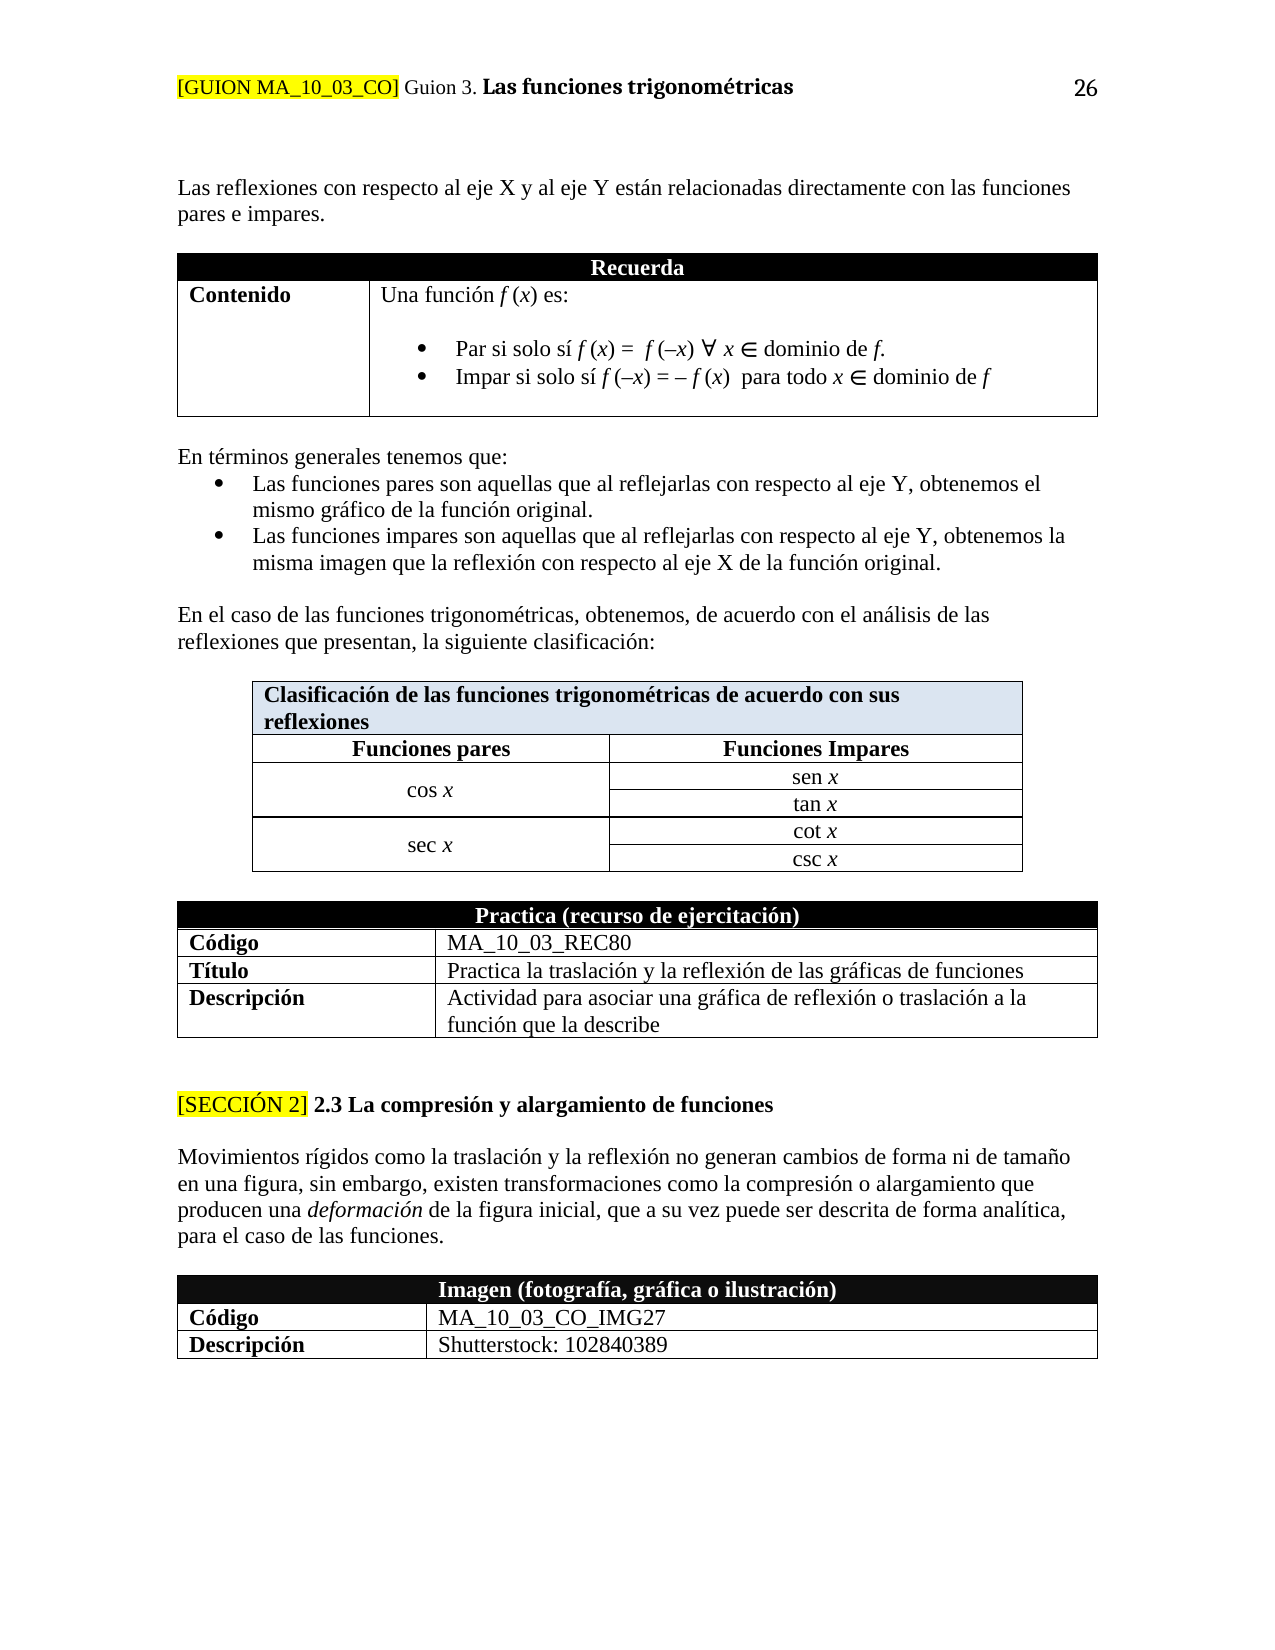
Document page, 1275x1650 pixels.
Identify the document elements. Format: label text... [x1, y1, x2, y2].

table_cell sen x [610, 763, 1022, 789]
table_cell Una función f (x) es: Par si solo sí f (x) = f (–x) ∀ x ∈ dominio de f. Impar si solo sí f (–x) = – f (x) para todo x ∈ dominio de f [370, 281, 1097, 416]
table_cell MA_10_03_CO_IMG27 [427, 1304, 1097, 1330]
text En términos generales tenemos que: [177, 443, 1098, 470]
table_cell Contenido [178, 281, 369, 416]
table_cell Funciones Impares [610, 735, 1022, 762]
table_cell Código [178, 930, 435, 956]
table_cell Shutterstock: 102840389 [427, 1331, 1097, 1357]
table_cell MA_10_03_REC80 [436, 930, 1097, 956]
table_header Imagen (fotografía, gráfica o ilustración) [178, 1276, 1097, 1303]
table_cell tan x [610, 790, 1022, 816]
list Las funciones impares son aquellas que al reflejarlas con respecto al eje Y, obtenemos la misma imagen que la reflexión con respecto al eje X de la función original. [215, 522, 1098, 575]
text [SECCIÓN 2] 2.3 La compresión y alargamiento de funciones [308, 1091, 1098, 1117]
text En el caso de las funciones trigonométricas, obtenemos, de acuerdo con el análisis de las reflexiones que presentan, la siguiente clasificación: [177, 601, 1098, 654]
table_cell Practica la traslación y la reflexión de las gráficas de funciones [436, 957, 1097, 983]
text Movimientos rígidos como la traslación y la reflexión no generan cambios de forma ni de tamaño en una figura, sin embargo, existen transformaciones como la compresión o alargamiento que producen una deformación de la figura inicial, que a su vez puede ser descrita de forma analítica, para el caso de las funciones. [177, 1143, 1098, 1249]
table_cell Funciones pares [253, 735, 609, 762]
table_cell cos x [253, 763, 609, 816]
list Las funciones pares son aquellas que al reflejarlas con respecto al eje Y, obtenemos el mismo gráfico de la función original. [215, 470, 1098, 522]
table_header Practica (recurso de ejercitación) [178, 902, 1097, 928]
table_cell csc x [610, 845, 1022, 871]
table_header Clasificación de las funciones trigonométricas de acuerdo con sus reflexiones [253, 682, 1022, 734]
table_cell Descripción [178, 984, 435, 1037]
table_cell Título [178, 957, 435, 983]
table_header Recuerda [178, 254, 1097, 280]
table_cell Actividad para asociar una gráfica de reflexión o traslación a la función que la describe [436, 984, 1097, 1037]
table_cell Descripción [178, 1331, 426, 1357]
table_cell sec x [253, 818, 609, 871]
table_cell cot x [610, 818, 1022, 844]
table_cell Código [178, 1304, 426, 1330]
text Las reflexiones con respecto al eje X y al eje Y están relacionadas directamente con las funciones pares e impares. [177, 174, 1098, 227]
